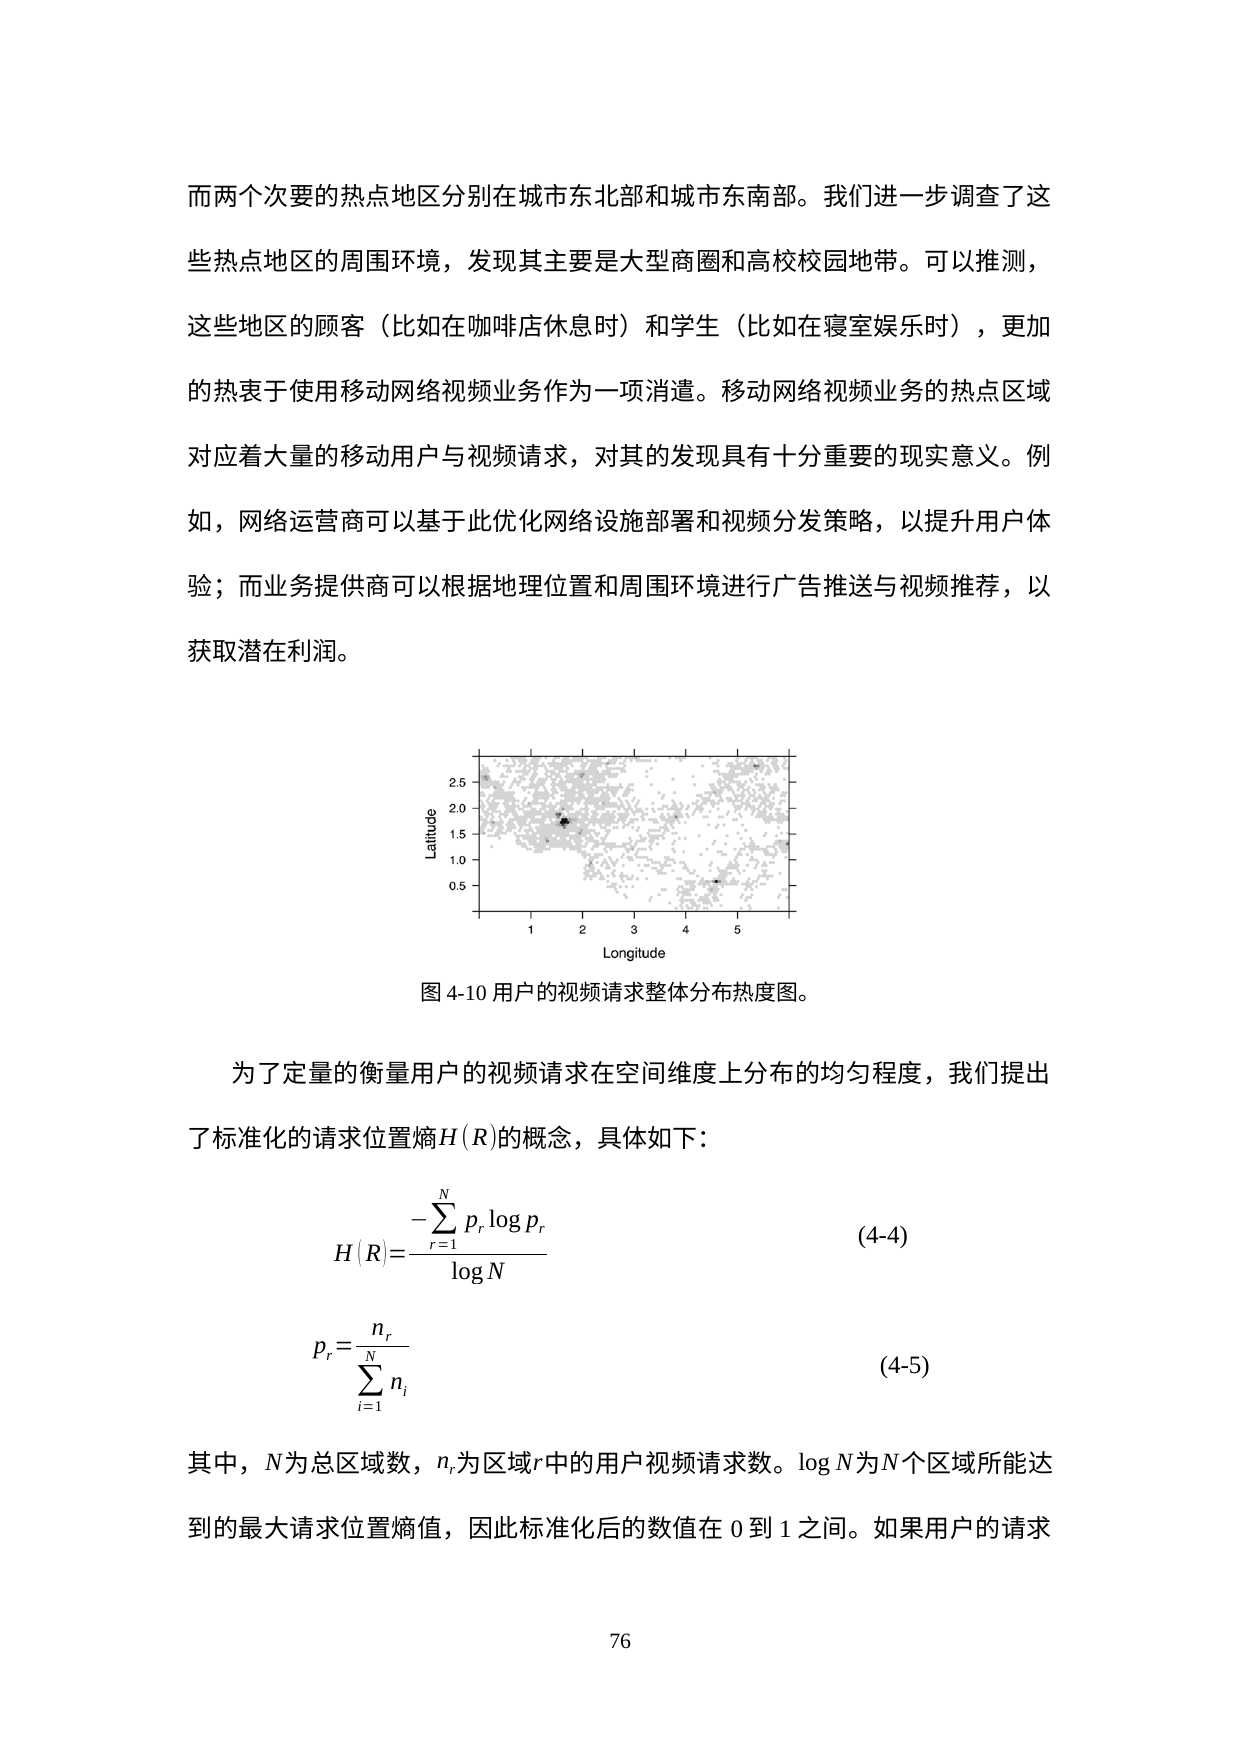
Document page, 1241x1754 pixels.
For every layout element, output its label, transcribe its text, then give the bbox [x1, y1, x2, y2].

text 为了定量的衡量用户的视频请求在空间维度上分布的均匀程度，我们提出了标准化的请求位置熵的概念，具体如下： [187, 1039, 1053, 1169]
picture [406, 714, 835, 972]
text (4-4) [187, 1169, 1053, 1299]
text (4-5) [187, 1299, 1053, 1429]
text 图4-10 用户的视频请求整体分布热度图。 [187, 974, 1053, 1007]
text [187, 1429, 1053, 1559]
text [187, 162, 1053, 682]
